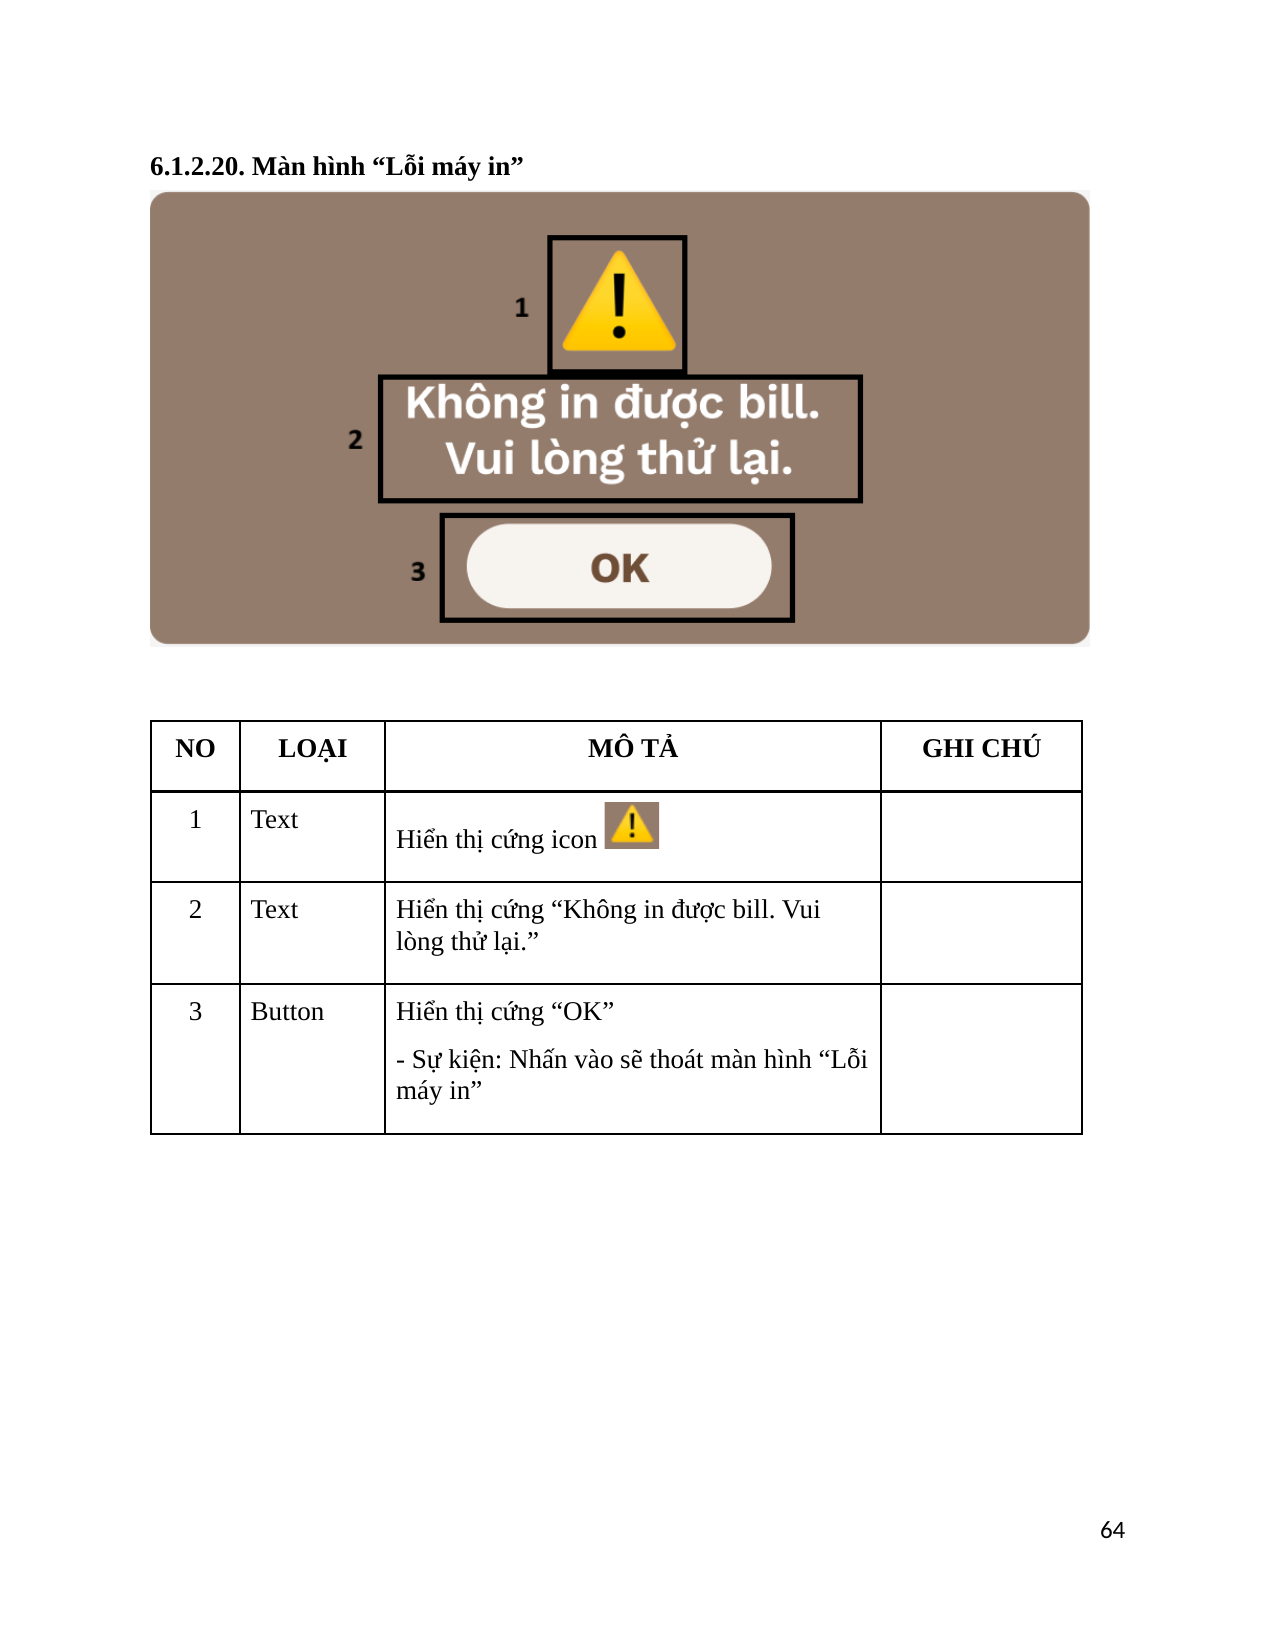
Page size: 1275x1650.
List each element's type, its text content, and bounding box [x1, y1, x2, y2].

table_cell Hiển thị cứng icon [386, 793, 880, 881]
table_cell Hiển thị cứng “Không in được bill. Vui lòng thử lại.” [386, 883, 880, 983]
table_header MÔ TẢ [386, 722, 880, 790]
subtitle 6.1.2.20. Màn hình “Lỗi máy in” [150, 150, 1125, 181]
table_header LOẠI [241, 722, 384, 790]
table_cell Text [241, 883, 384, 983]
table_cell 1 [152, 793, 239, 881]
table_cell Button [241, 985, 384, 1133]
table_cell 2 [152, 883, 239, 983]
table_cell [882, 985, 1081, 1133]
table_cell Hiển thị cứng “OK” - Sự kiện: Nhấn vào sẽ thoát màn hình “Lỗi máy in” [386, 985, 880, 1133]
picture [150, 190, 1091, 647]
table_cell 3 [152, 985, 239, 1133]
table_cell [882, 883, 1081, 983]
table_cell Text [241, 793, 384, 881]
table_header GHI CHÚ [882, 722, 1081, 790]
table_header NO [152, 722, 239, 790]
table_cell [882, 793, 1081, 881]
picture [604, 802, 660, 849]
